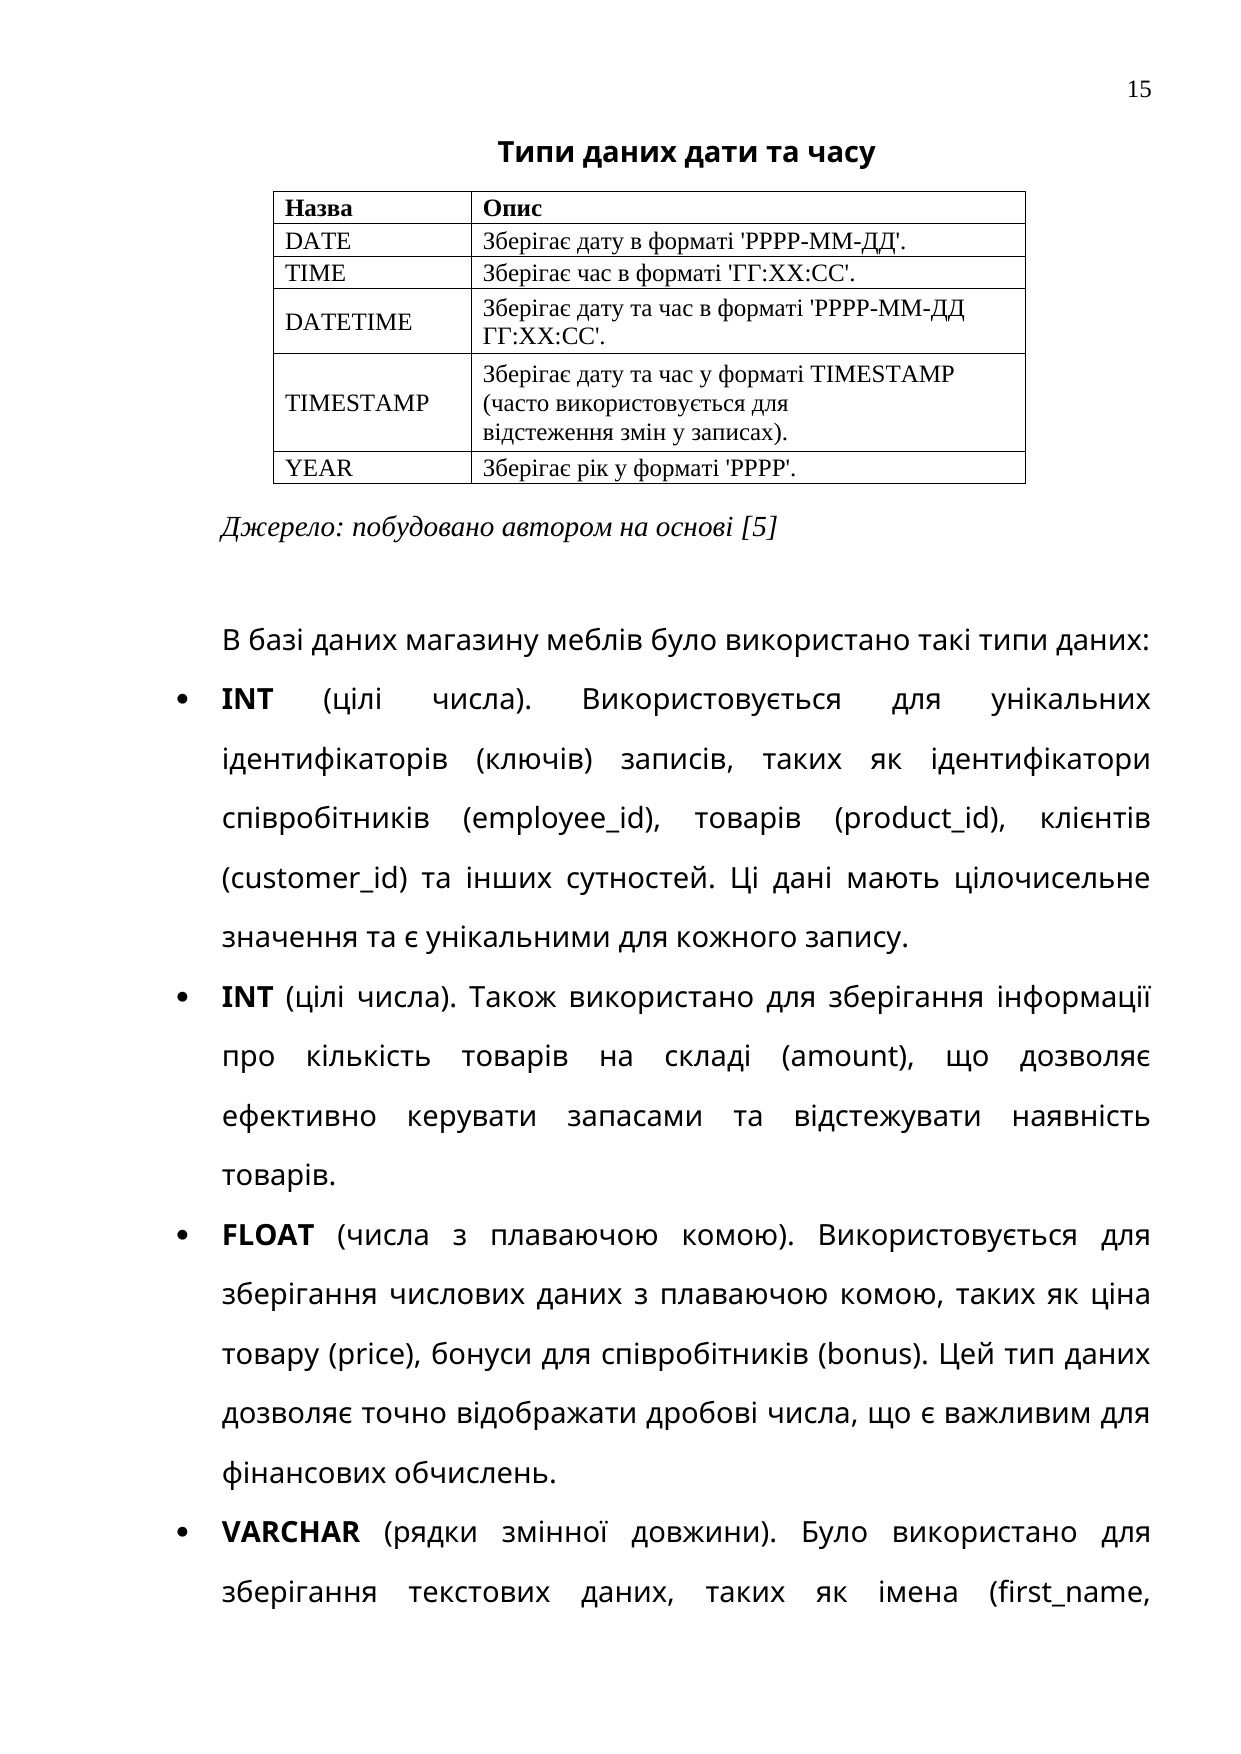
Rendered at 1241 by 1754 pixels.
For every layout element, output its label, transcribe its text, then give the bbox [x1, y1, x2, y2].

table_header Назва [274, 192, 471, 223]
table_cell Зберігає час в форматі 'ГГ:ХХ:СС'. [472, 257, 1025, 288]
table_cell YEAR [274, 452, 471, 483]
text Джерело: побудовано автором на основі [5] [148, 509, 1152, 543]
list INT (цілі числа). Також використано для зберігання інформації про кількість товарів на складі (amount), що дозволяє ефективно керувати запасами та відстежувати наявність товарів. [177, 976, 1152, 1194]
table_cell DATETIME [274, 289, 471, 353]
table_cell Зберігає дату в форматі 'РРРР-ММ-ДД'. [472, 224, 1025, 256]
table_cell DATE [274, 224, 471, 256]
table_cell TIMESTAMP [274, 354, 471, 451]
table_cell Зберігає дату та час в форматі 'РРРР-ММ-ДД ГГ:ХХ:СС'. [472, 289, 1025, 353]
list INT (цілі числа). Використовується для унікальних ідентифікаторів (ключів) записів, таких як ідентифікатори співробітників (employee_id), товарів (product_id), клієнтів (customer_id) та інших сутностей. Ці дані мають цілочисельне значення та є унікальними для кожного запису. [177, 679, 1152, 956]
table_cell TIME [274, 257, 471, 288]
text Типи даних дати та часу [148, 131, 1152, 171]
text В базі даних магазину меблів було використано такі типи даних: [148, 619, 1152, 659]
table_header Опис [472, 192, 1025, 223]
table_cell Зберігає дату та час у форматі TIMESTAMP (часто використовується для відстеження змін у записах). [472, 354, 1025, 451]
list FLOAT (числа з плаваючою комою). Використовується для зберігання числових даних з плаваючою комою, таких як ціна товару (price), бонуси для співробітників (bonus). Цей тип даних дозволяє точно відображати дробові числа, що є важливим для фінансових обчислень. [177, 1214, 1152, 1492]
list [177, 1511, 1152, 1611]
table_cell Зберігає рік у форматі 'РРРР'. [472, 452, 1025, 483]
